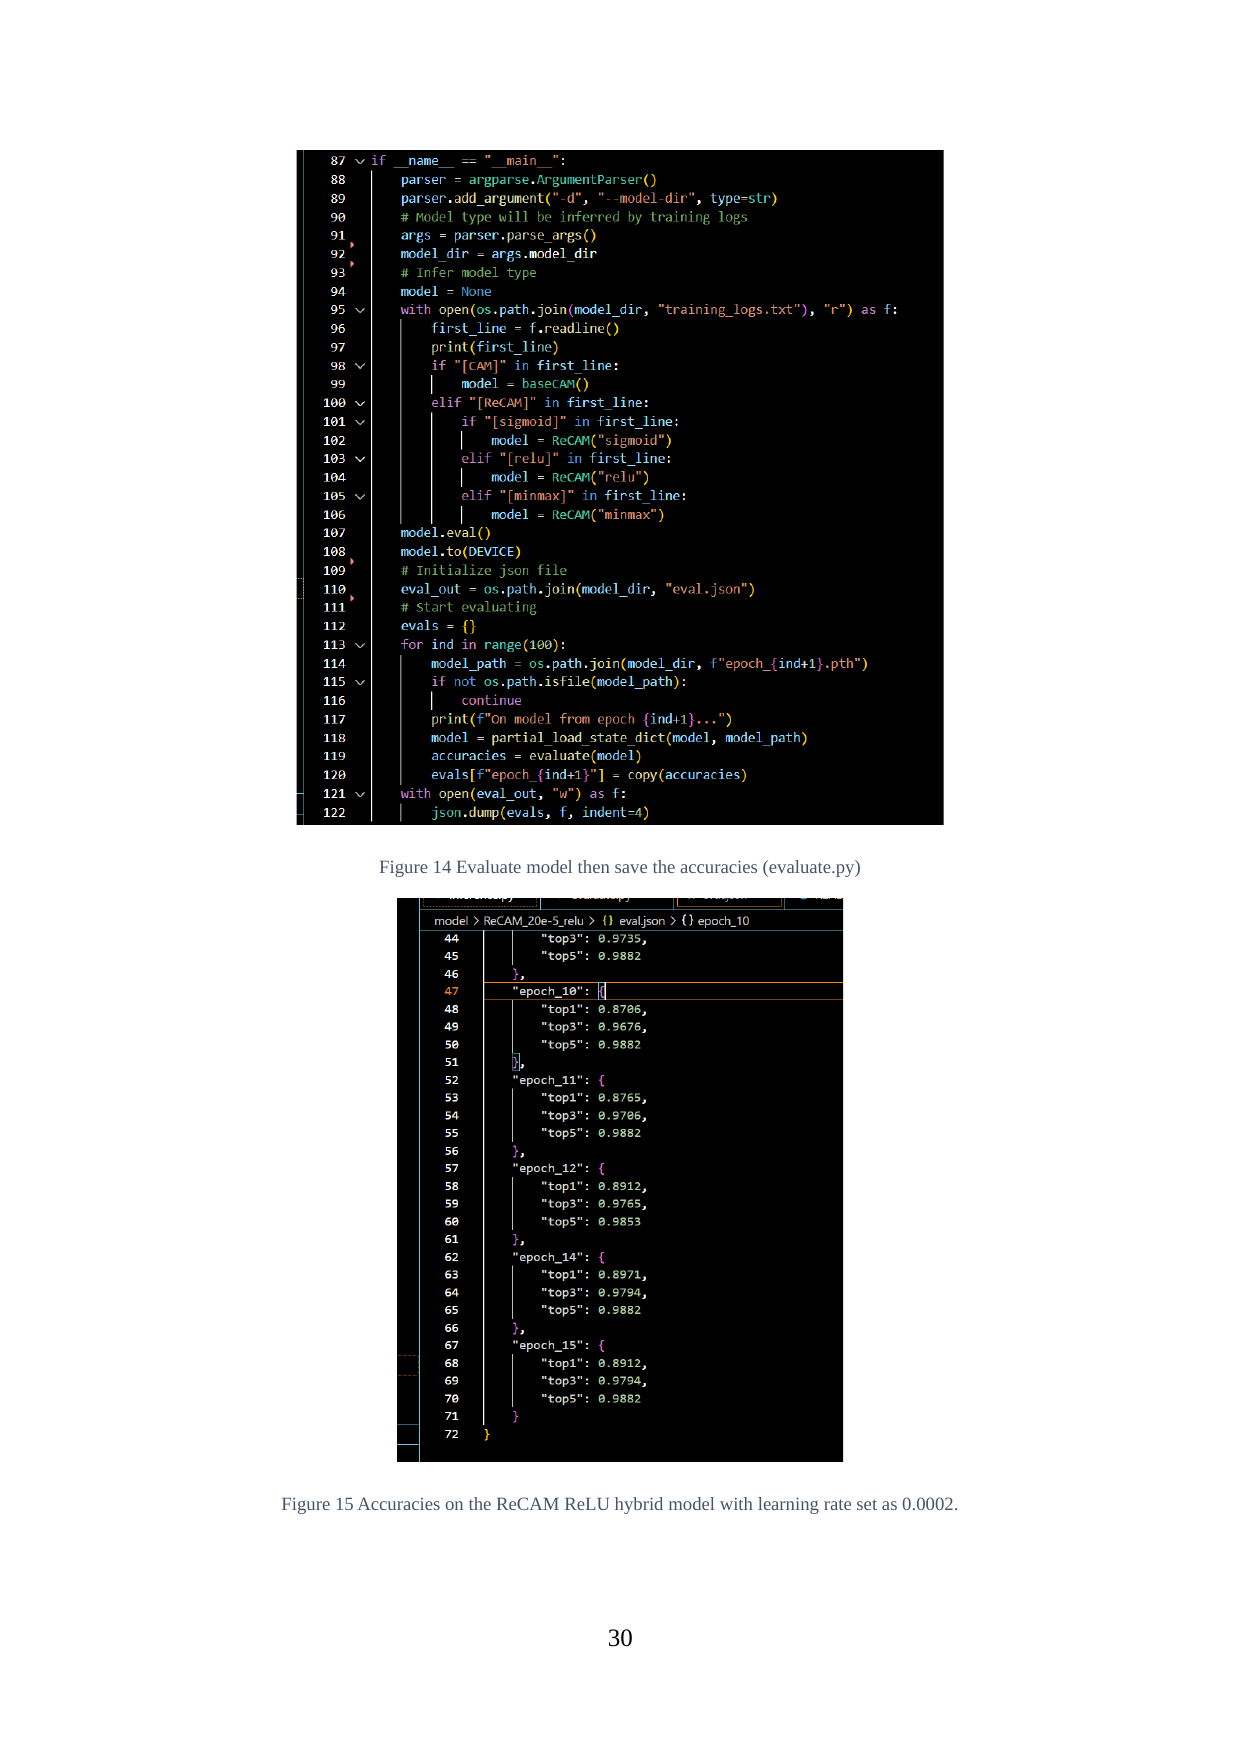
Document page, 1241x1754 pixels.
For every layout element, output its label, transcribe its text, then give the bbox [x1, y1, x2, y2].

text Figure 15 Accuracies on the ReCAM ReLU hybrid model with learning rate set as 0.0002. [150, 1493, 1090, 1514]
picture [296, 150, 944, 825]
picture [397, 898, 844, 1462]
text Figure 14 Evaluate model then save the accuracies (evaluate.py) [150, 856, 1090, 878]
